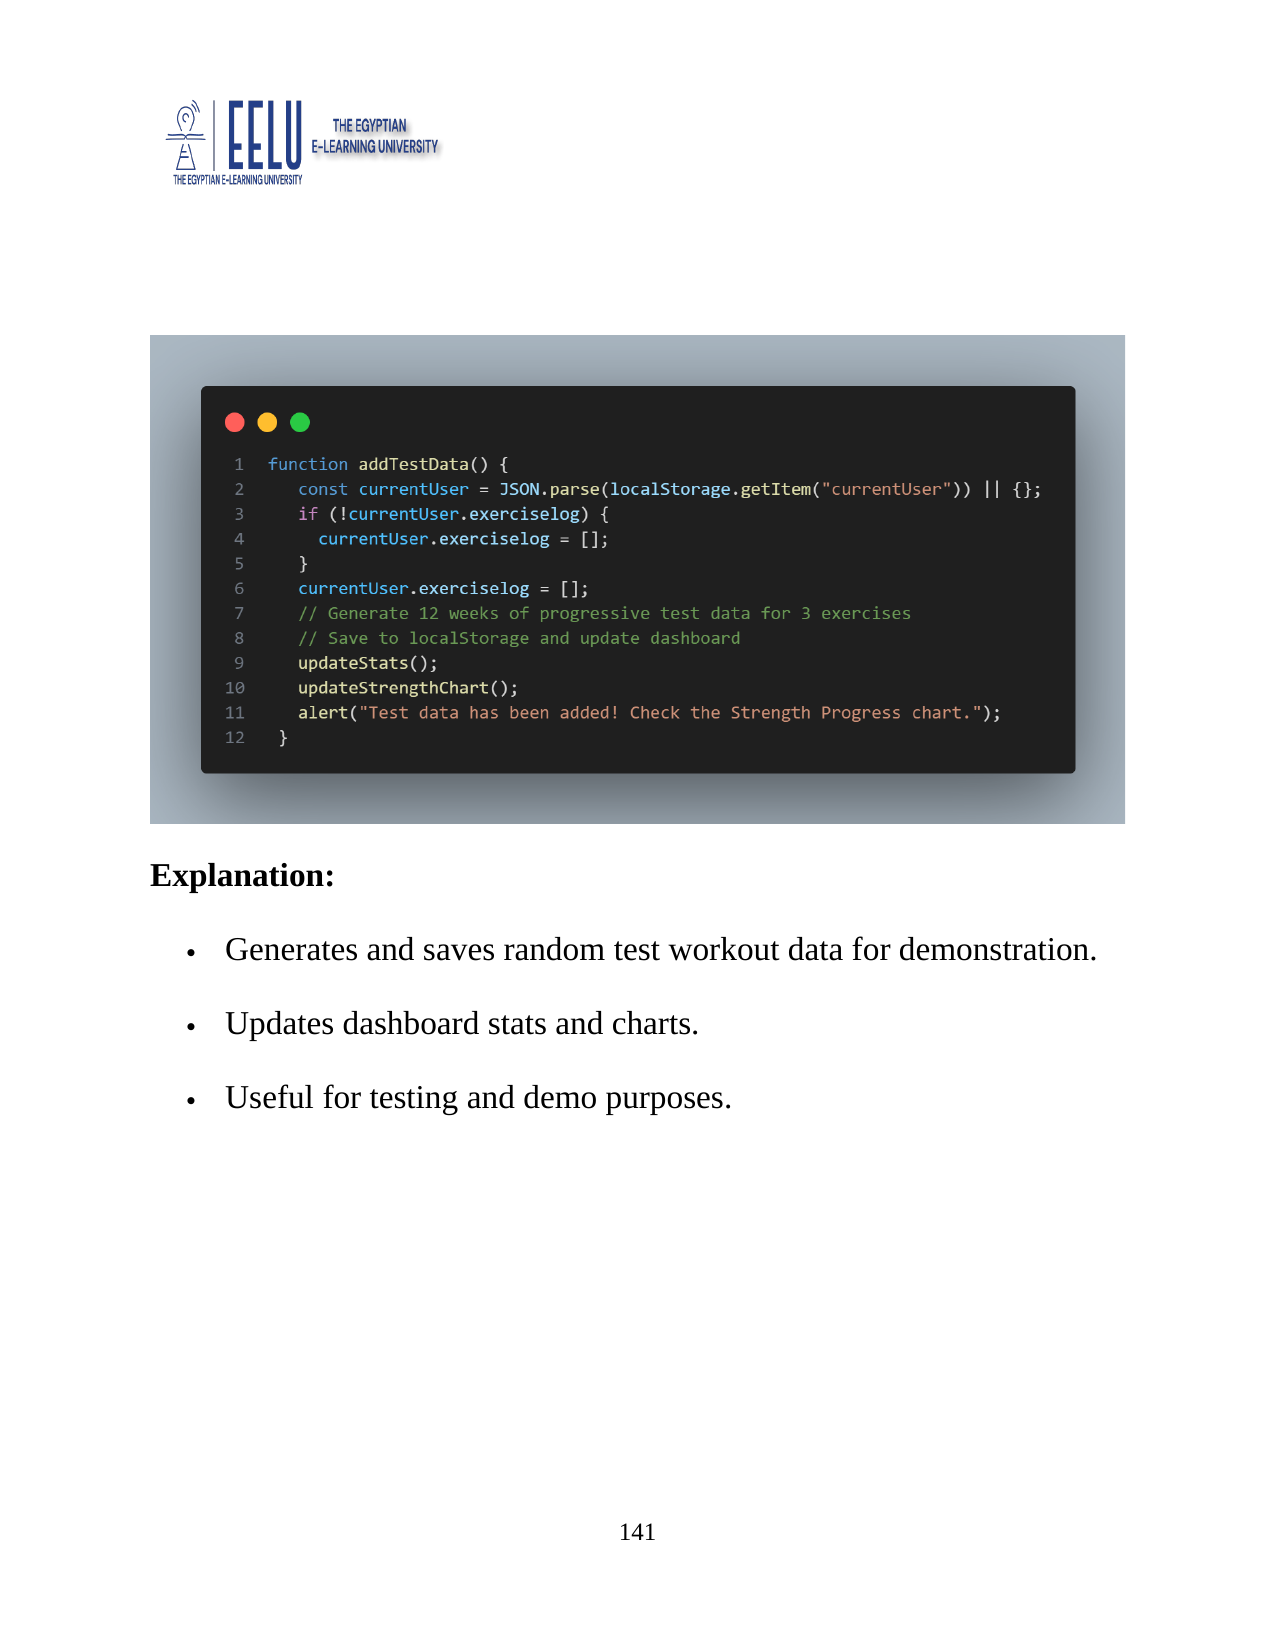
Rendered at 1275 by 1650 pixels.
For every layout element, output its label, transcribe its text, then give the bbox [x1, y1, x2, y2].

list Useful for testing and demo purposes. [187, 1077, 1125, 1116]
list Generates and saves random test workout data for demonstration. [187, 929, 1125, 967]
list Updates dashboard stats and charts. [187, 1003, 1125, 1042]
text Explanation: [150, 855, 1125, 893]
picture [150, 75, 444, 188]
picture [150, 335, 1125, 824]
